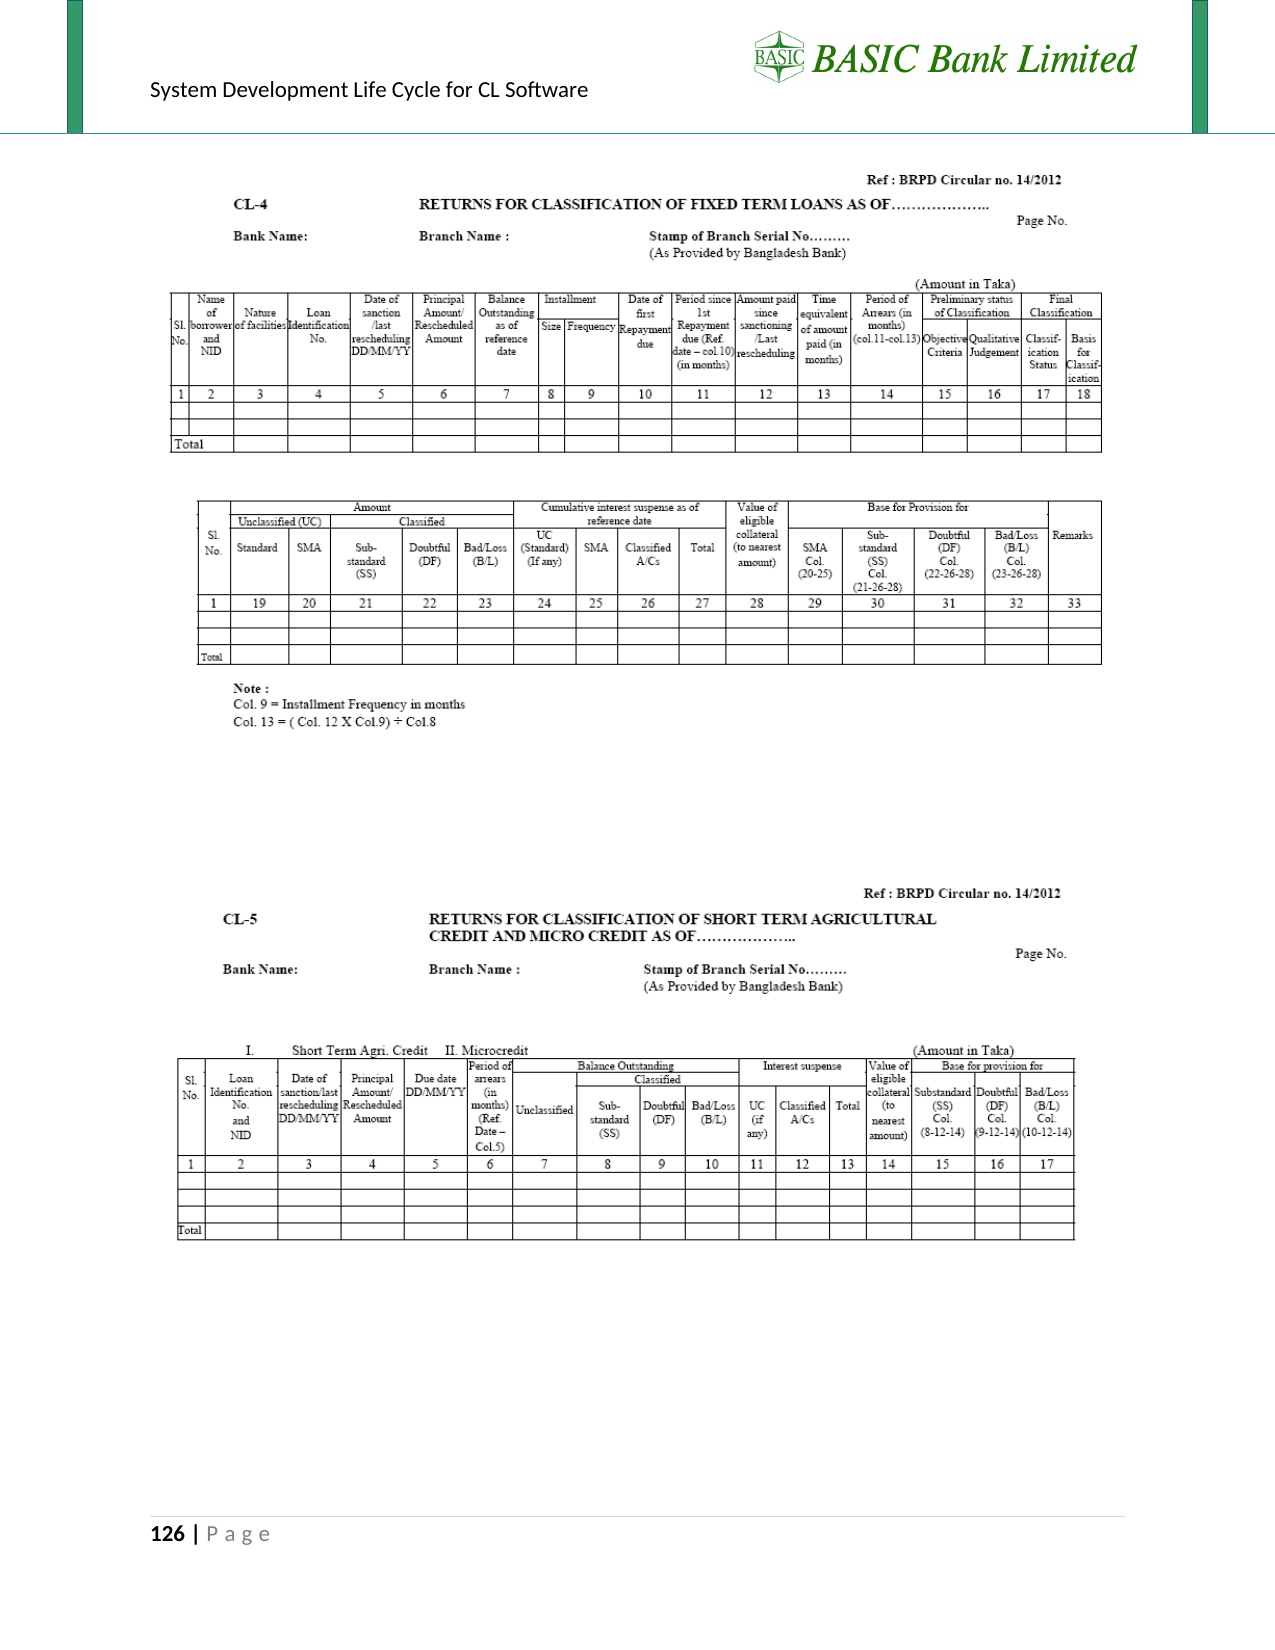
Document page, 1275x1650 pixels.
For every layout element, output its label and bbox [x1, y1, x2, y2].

picture [749, 29, 1140, 84]
